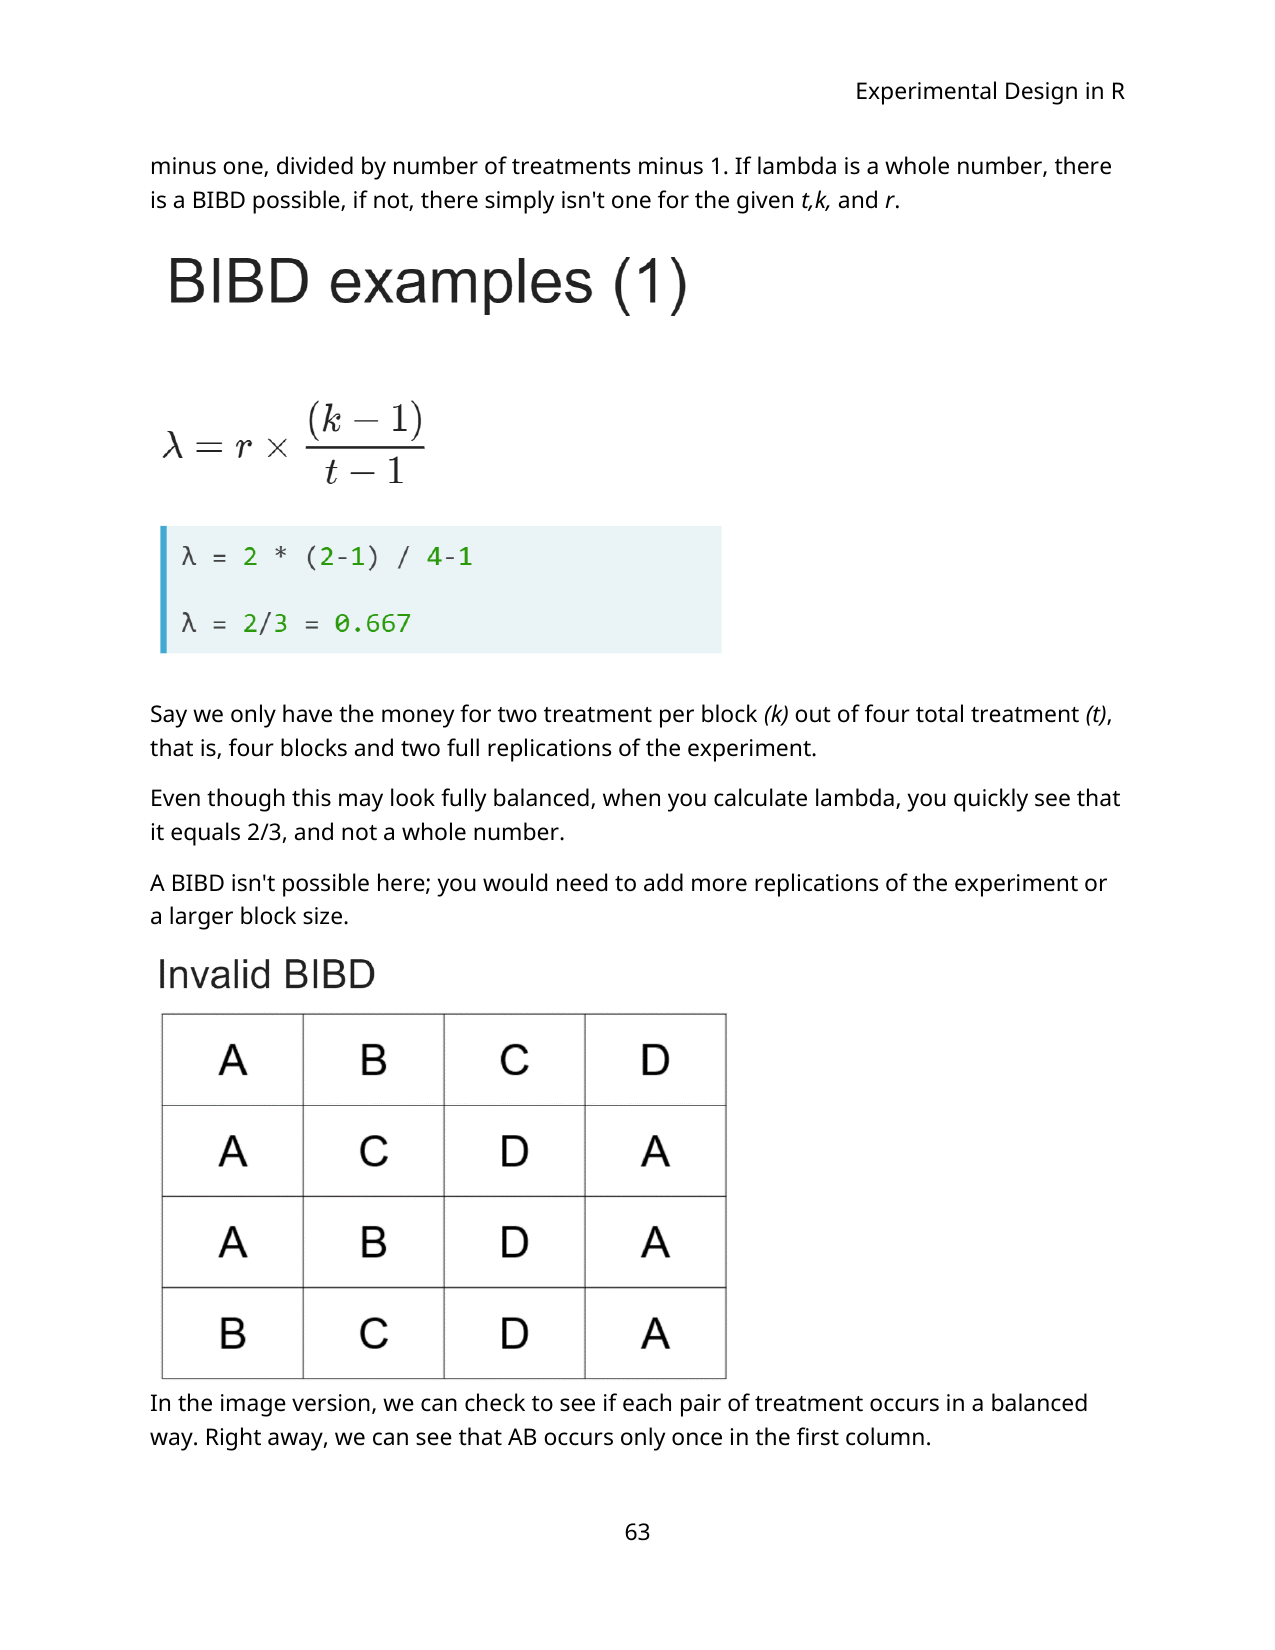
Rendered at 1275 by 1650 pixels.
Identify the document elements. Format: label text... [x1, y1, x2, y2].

text Even though this may look fully balanced, when you calculate lambda, you quickly see that it equals 2/3, and not a whole number. [150, 782, 1125, 847]
text Say we only have the money for two treatment per block (k) out of four total treatment (t), that is, four blocks and two full replications of the experiment. [150, 698, 1125, 763]
picture [150, 234, 722, 680]
picture [150, 950, 739, 1385]
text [150, 150, 1125, 215]
text A BIBD isn't possible here; you would need to add more replications of the experiment or a larger block size. [150, 867, 1125, 932]
